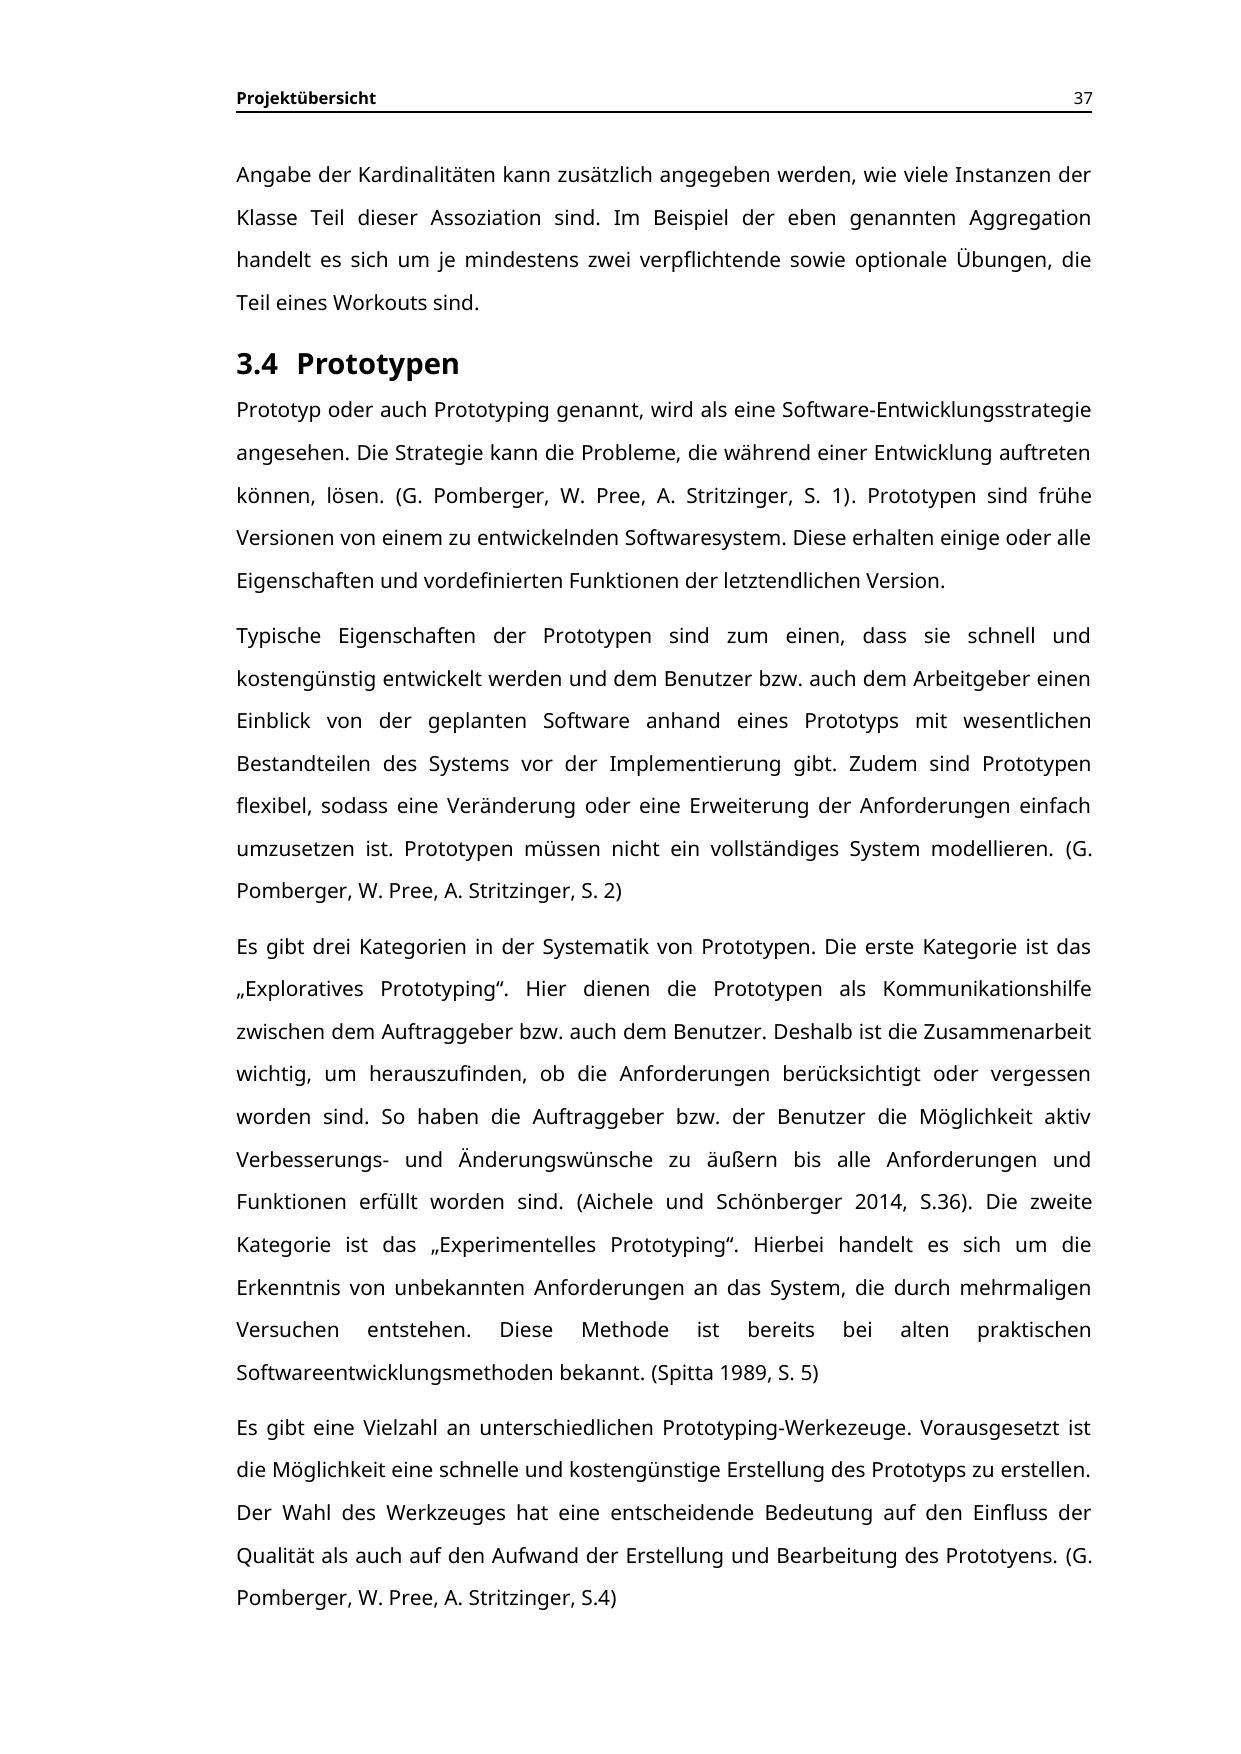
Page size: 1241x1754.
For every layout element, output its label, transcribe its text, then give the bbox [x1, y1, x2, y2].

text Es gibt eine Vielzahl an unterschiedlichen Prototyping-Werkezeuge. Vorausgesetzt ist die Möglichkeit eine schnelle und kostengünstige Erstellung des Prototyps zu erstellen. Der Wahl des Werkzeuges hat eine entscheidende Bedeutung auf den Einfluss der Qualität als auch auf den Aufwand der Erstellung und Bearbeitung des Prototyens. (G. Pomberger, W. Pree, A. Stritzinger, S.4) [236, 1413, 1092, 1612]
text Es gibt drei Kategorien in der Systematik von Prototypen. Die erste Kategorie ist das „Exploratives Prototyping“. Hier dienen die Prototypen als Kommunikationshilfe zwischen dem Auftraggeber bzw. auch dem Benutzer. Deshalb ist die Zusammenarbeit wichtig, um herauszufinden, ob die Anforderungen berücksichtigt oder vergessen worden sind. So haben die Auftraggeber bzw. der Benutzer die Möglichkeit aktiv Verbesserungs- und Änderungswünsche zu äußern bis alle Anforderungen und Funktionen erfüllt worden sind. (Aichele und Schönberger 2014, S.36). Die zweite Kategorie ist das „Experimentelles Prototyping“. Hierbei handelt es sich um die Erkenntnis von unbekannten Anforderungen an das System, die durch mehrmaligen Versuchen entstehen. Diese Methode ist bereits bei alten praktischen Softwareentwicklungsmethoden bekannt. (Spitta 1989, S. 5) [236, 932, 1092, 1386]
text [236, 160, 1092, 317]
text Typische Eigenschaften der Prototypen sind zum einen, dass sie schnell und kostengünstig entwickelt werden und dem Benutzer bzw. auch dem Arbeitgeber einen Einblick von der geplanten Software anhand eines Prototyps mit wesentlichen Bestandteilen des Systems vor der Implementierung gibt. Zudem sind Prototypen flexibel, sodass eine Veränderung oder eine Erweiterung der Anforderungen einfach umzusetzen ist. Prototypen müssen nicht ein vollständiges System modellieren. (G. Pomberger, W. Pree, A. Stritzinger, S. 2) [236, 621, 1092, 905]
text Prototyp oder auch Prototyping genannt, wird als eine Software-Entwicklungsstrategie angesehen. Die Strategie kann die Probleme, die während einer Entwicklung auftreten können, lösen. (G. Pomberger, W. Pree, A. Stritzinger, S. 1). Prototypen sind frühe Versionen von einem zu entwickelnden Softwaresystem. Diese erhalten einige oder alle Eigenschaften und vordefinierten Funktionen der letztendlichen Version. [236, 396, 1092, 594]
subtitle Prototypen [236, 343, 1092, 383]
